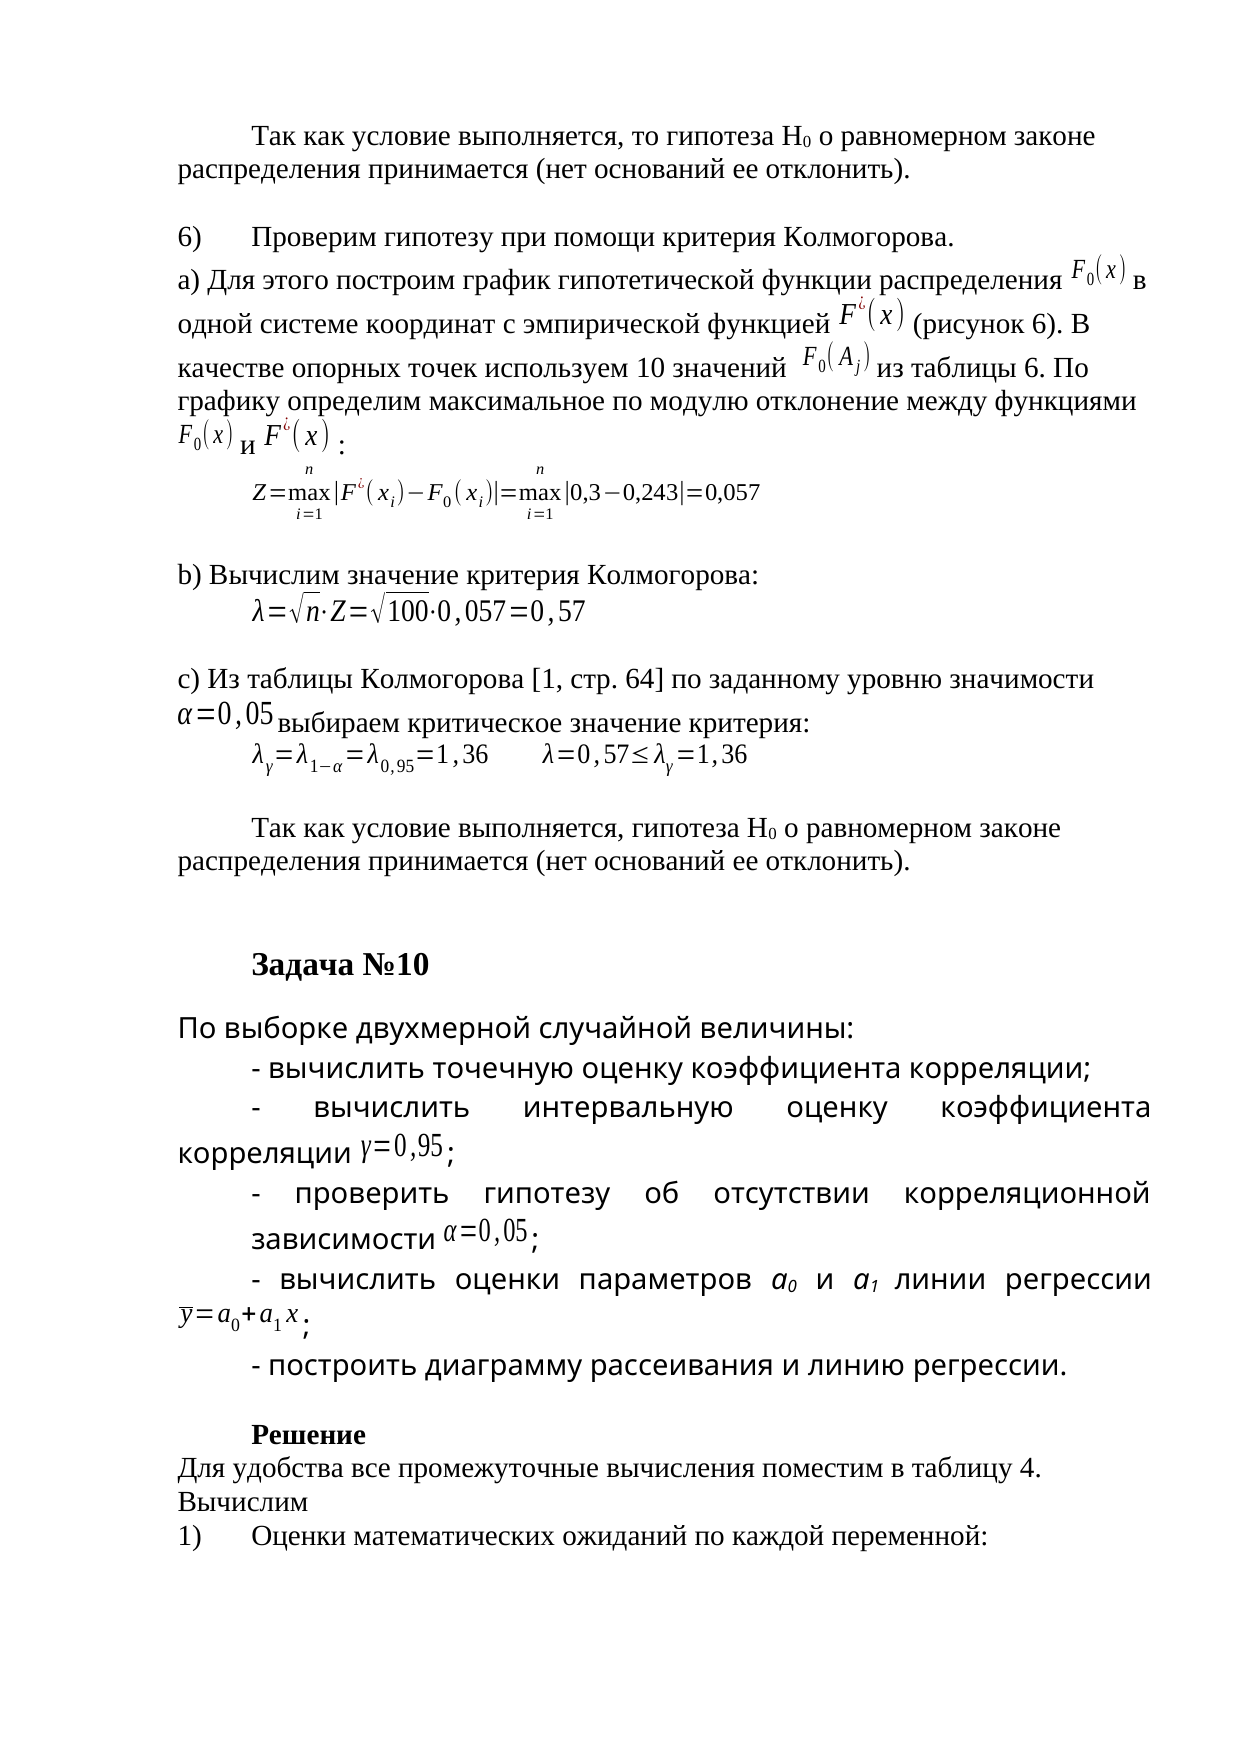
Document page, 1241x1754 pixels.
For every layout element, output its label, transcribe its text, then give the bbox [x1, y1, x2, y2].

text - проверить гипотезу об отсутствии корреляционной зависимости ; [251, 1172, 1152, 1258]
text b) Вычислим значение критерия Колмогорова: [177, 557, 1152, 590]
subtitle Задача №10 [177, 944, 1152, 982]
text По выборке двухмерной случайной величины: [177, 1007, 1152, 1047]
text a) Для этого построим график гипотетической функции распределения в одной системе координат с эмпирической функцией (рисунок 6). В качестве опорных точек используем 10 значений из таблицы 6. По графику определим максимальное по модулю отклонение между функциями и : [177, 252, 1152, 461]
list Оценки математических ожиданий по каждой переменной: [177, 1518, 1152, 1551]
text Для удобства все промежуточные вычисления поместим в таблицу 4. Вычислим [177, 1451, 1152, 1518]
text c) Из таблицы Колмогорова [1, стр. 64] по заданному уровню значимости выбираем критическое значение критерия: [177, 661, 1152, 739]
text - построить диаграмму рассеивания и линию регрессии. [177, 1344, 1152, 1383]
text - вычислить интервальную оценку коэффициента корреляции ; [177, 1087, 1152, 1172]
text Так как условие выполняется, гипотеза H0 о равномерном законе распределения принимается (нет оснований ее отклонить). [177, 810, 1152, 877]
text Решение [177, 1417, 1152, 1451]
text - вычислить оценки параметров a0 и a1 линии регрессии ; [177, 1258, 1152, 1344]
text - вычислить точечную оценку коэффициента корреляции; [177, 1047, 1152, 1087]
text 6) Проверим гипотезу при помощи критерия Колмогорова. [177, 219, 1152, 252]
text Так как условие выполняется, то гипотеза H0 о равномерном законе распределения принимается (нет оснований ее отклонить). [177, 118, 1152, 185]
